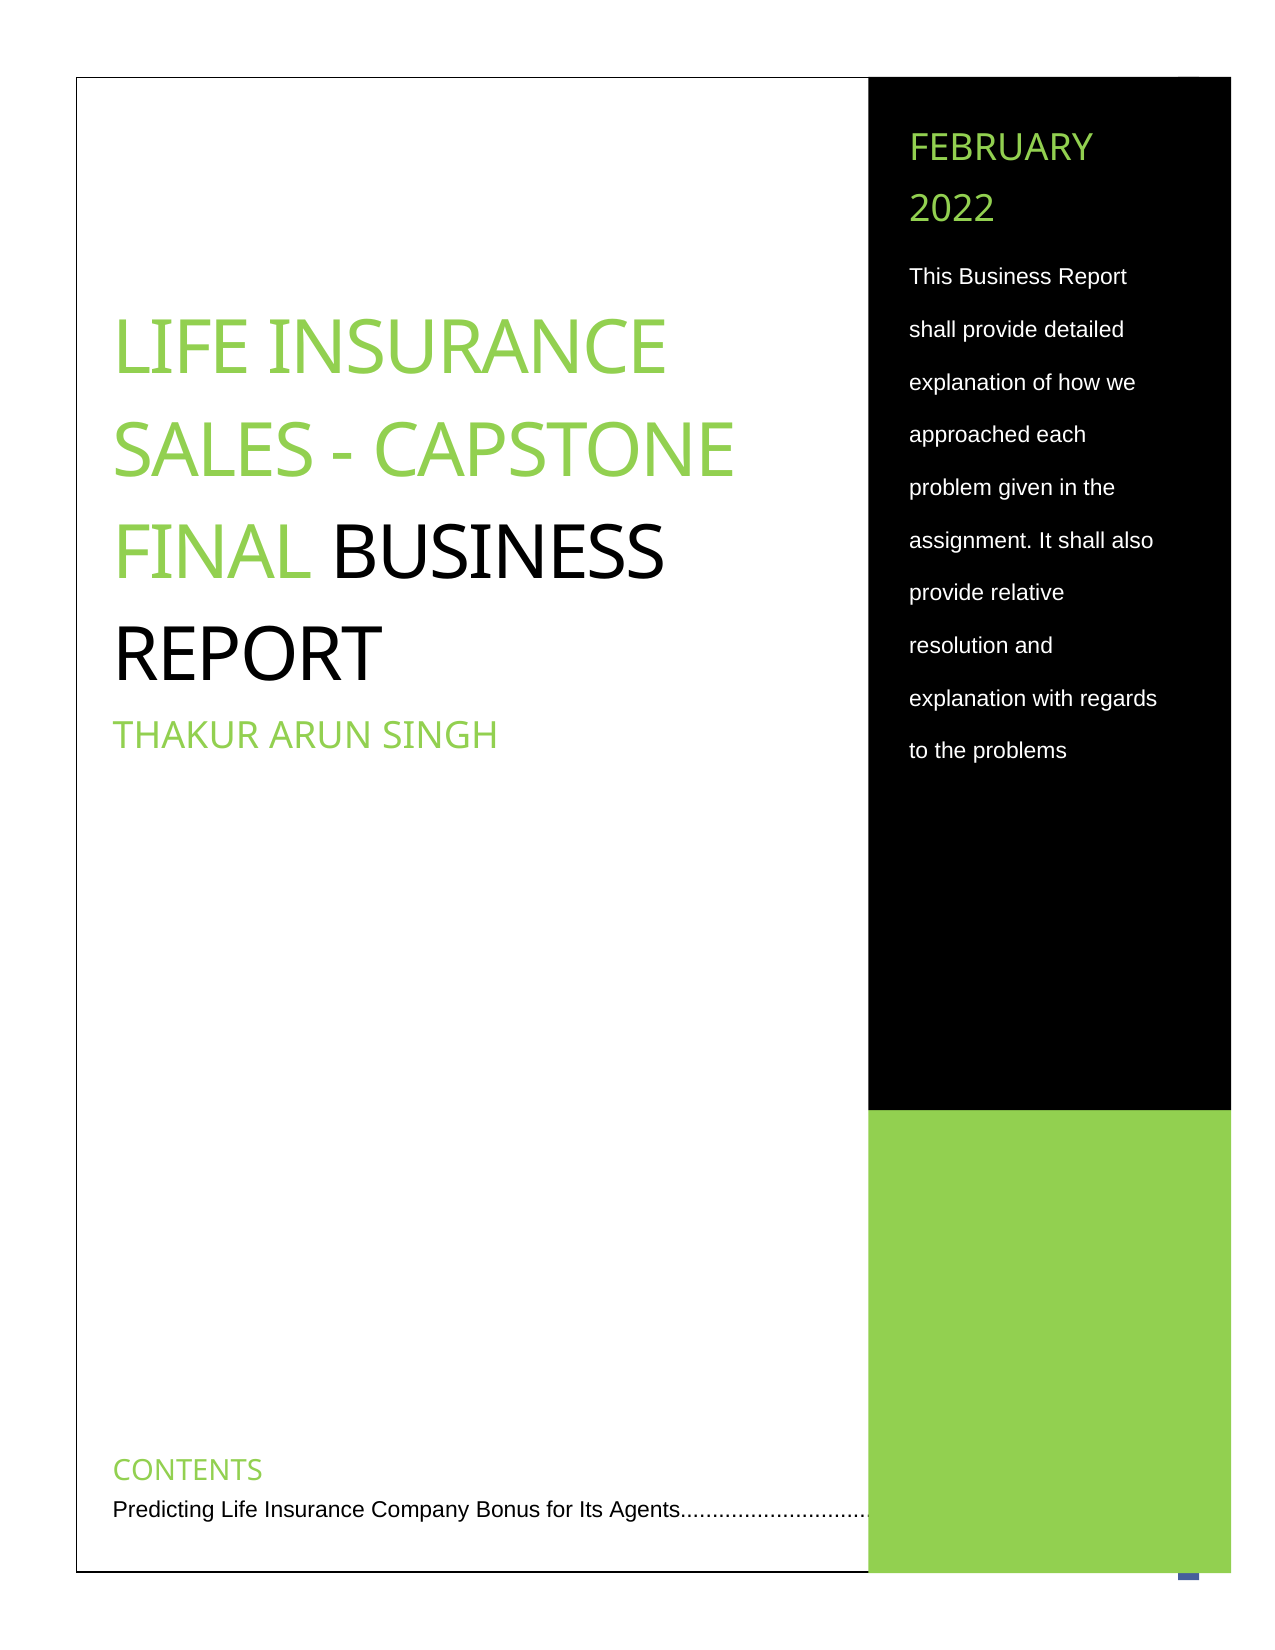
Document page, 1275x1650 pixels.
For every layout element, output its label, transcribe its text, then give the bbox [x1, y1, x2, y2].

title Life Insurance Sales - Capstone [112, 294, 868, 498]
title Final [112, 498, 868, 702]
text Thakur Arun Singh [112, 709, 868, 760]
